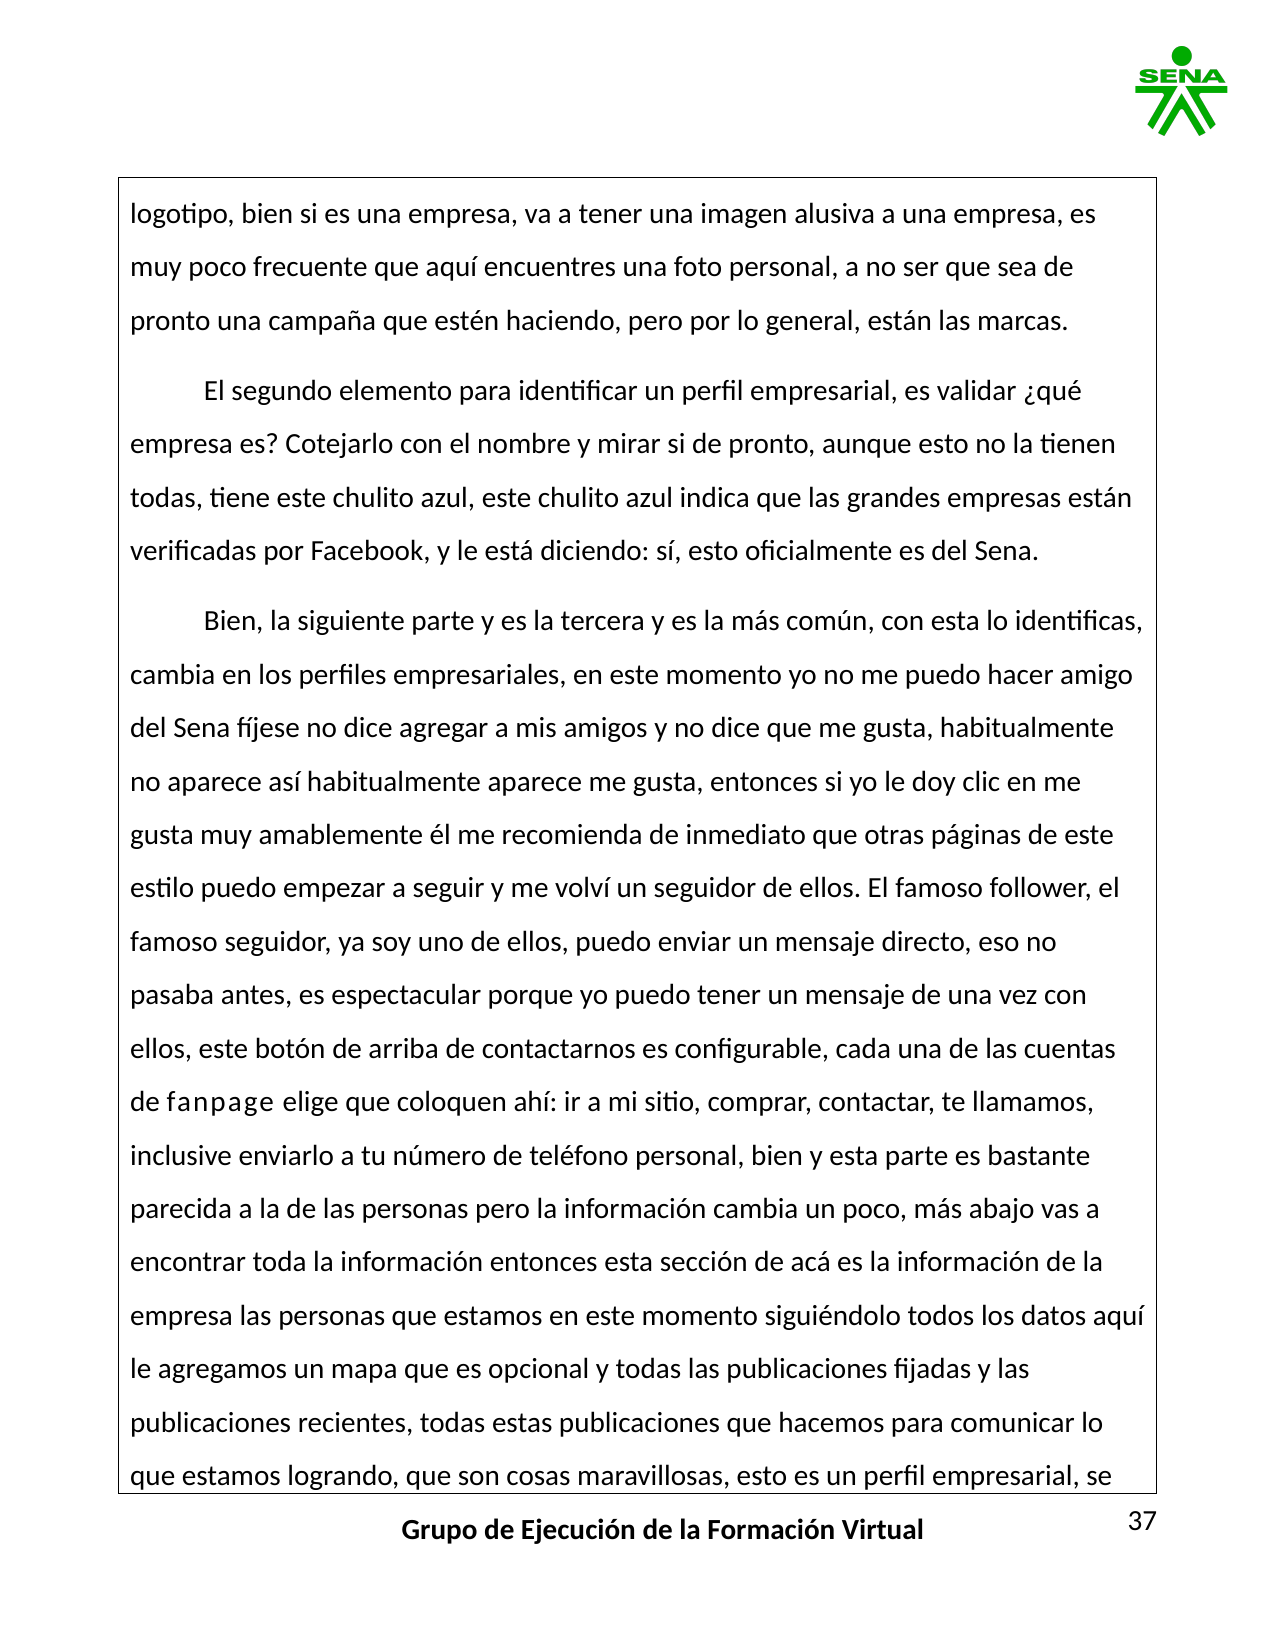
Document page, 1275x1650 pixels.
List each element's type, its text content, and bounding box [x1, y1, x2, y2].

picture [1135, 46, 1228, 136]
